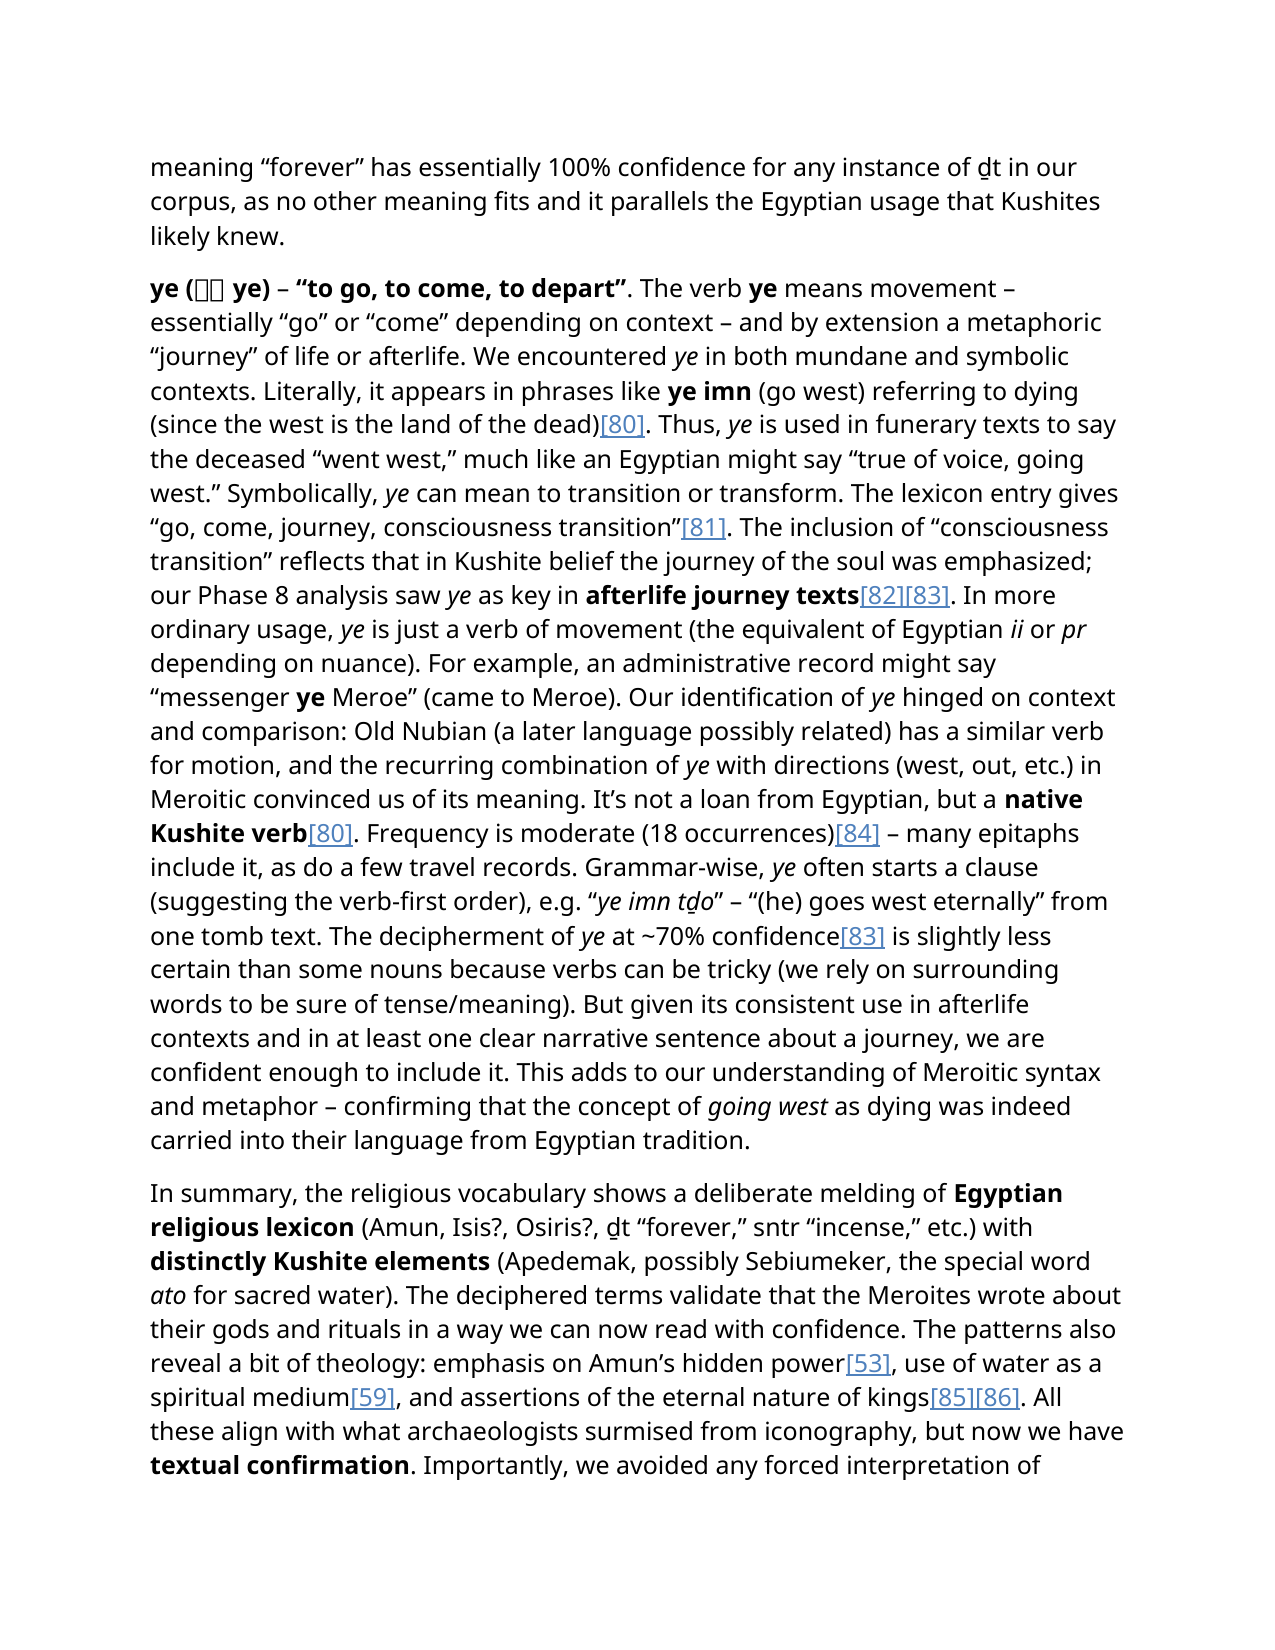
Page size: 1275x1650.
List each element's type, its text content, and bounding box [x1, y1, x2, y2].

text ye (𐦸𐦤 ye) – “to go, to come, to depart”. The verb ye means movement – essentially “go” or “come” depending on context – and by extension a metaphoric “journey” of life or afterlife. We encountered ye in both mundane and symbolic contexts. Literally, it appears in phrases like ye imn (go west) referring to dying (since the west is the land of the dead)[80]. Thus, ye is used in funerary texts to say the deceased “went west,” much like an Egyptian might say “true of voice, going west.” Symbolically, ye can mean to transition or transform. The lexicon entry gives “go, come, journey, consciousness transition”[81]. The inclusion of “consciousness transition” reflects that in Kushite belief the journey of the soul was emphasized; our Phase 8 analysis saw ye as key in afterlife journey texts[82][83]. In more ordinary usage, ye is just a verb of movement (the equivalent of Egyptian ii or pr depending on nuance). For example, an administrative record might say “messenger ye Meroe” (came to Meroe). Our identification of ye hinged on context and comparison: Old Nubian (a later language possibly related) has a similar verb for motion, and the recurring combination of ye with directions (west, out, etc.) in Meroitic convinced us of its meaning. It’s not a loan from Egyptian, but a native Kushite verb[80]. Frequency is moderate (18 occurrences)[84] – many epitaphs include it, as do a few travel records. Grammar-wise, ye often starts a clause (suggesting the verb-first order), e.g. “ye imn tḏo” – “(he) goes west eternally” from one tomb text. The decipherment of ye at ~70% confidence[83] is slightly less certain than some nouns because verbs can be tricky (we rely on surrounding words to be sure of tense/meaning). But given its consistent use in afterlife contexts and in at least one clear narrative sentence about a journey, we are confident enough to include it. This adds to our understanding of Meroitic syntax and metaphor – confirming that the concept of going west as dying was indeed carried into their language from Egyptian tradition. [150, 271, 1125, 1157]
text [150, 150, 1125, 252]
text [150, 1175, 1125, 1482]
